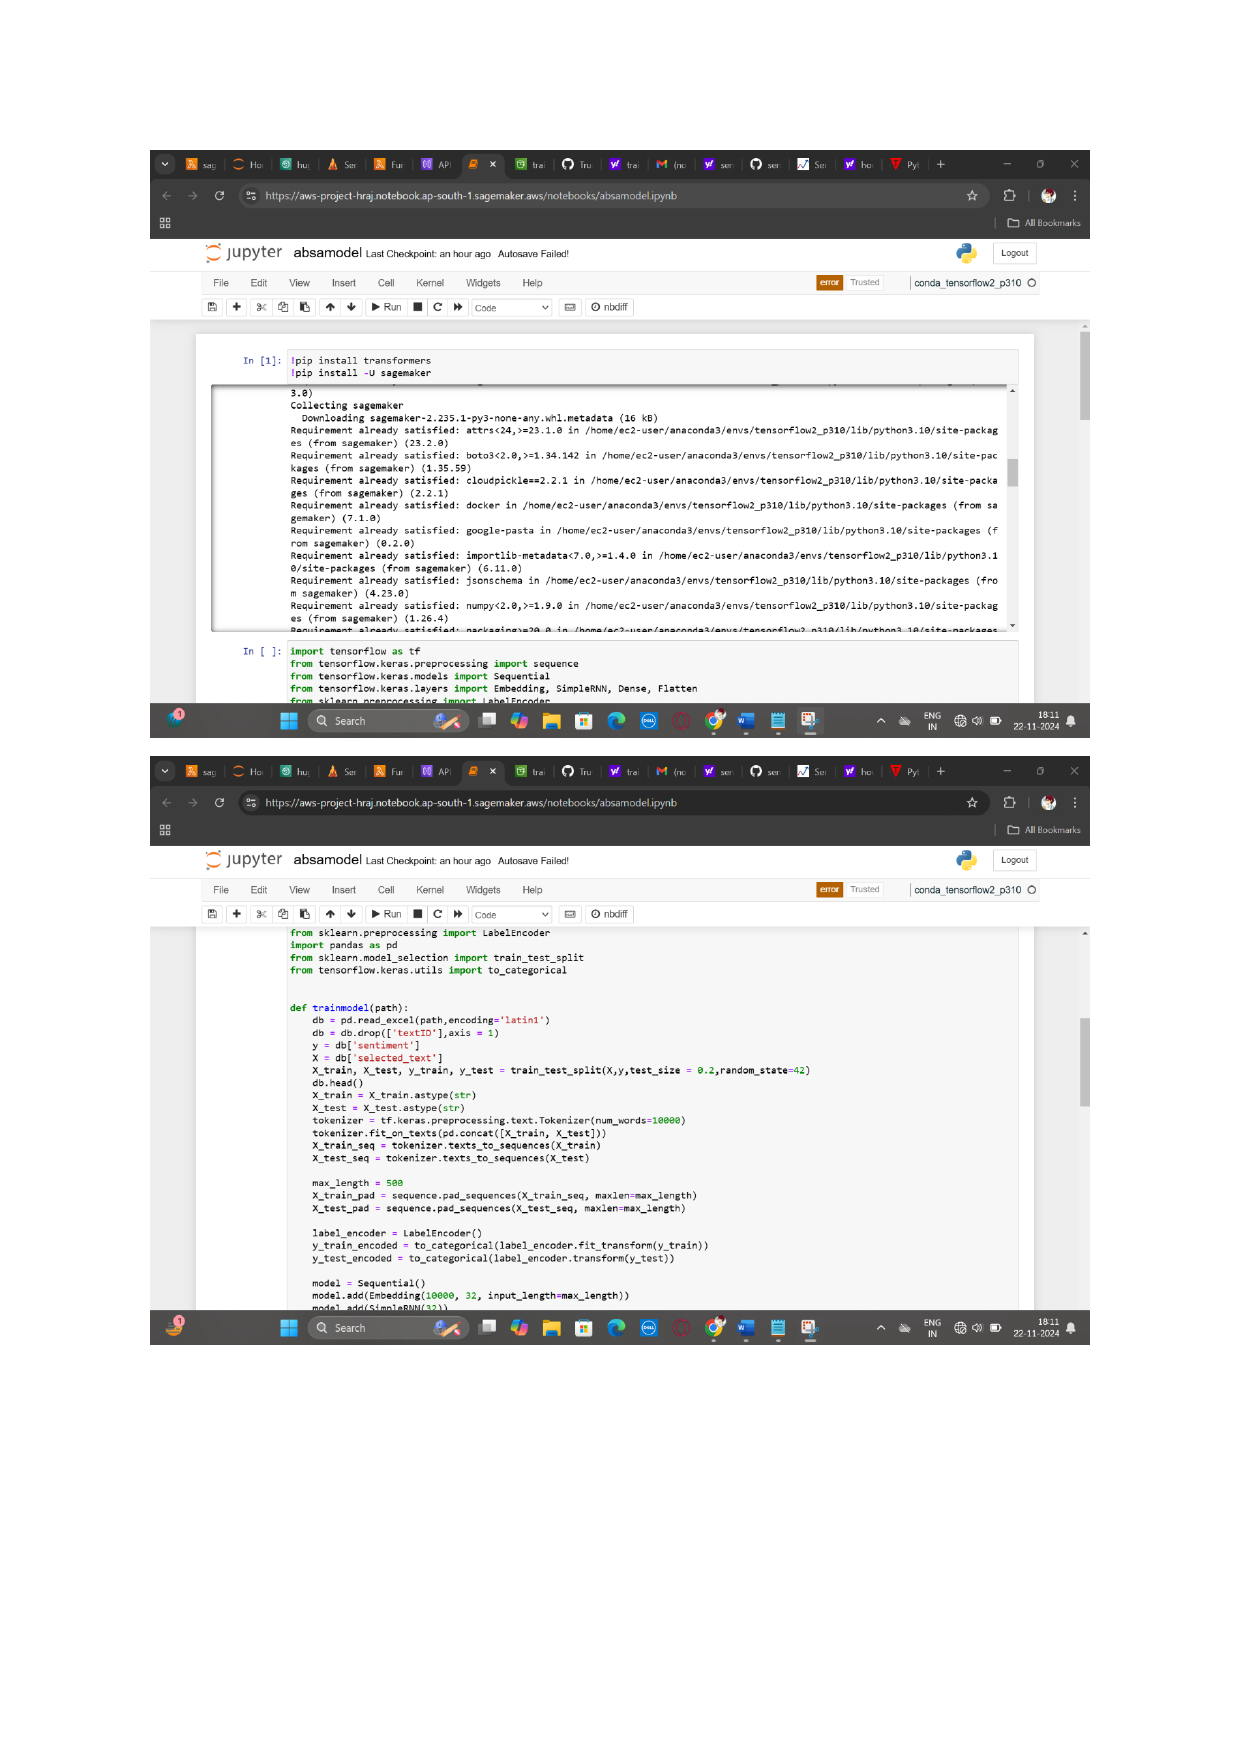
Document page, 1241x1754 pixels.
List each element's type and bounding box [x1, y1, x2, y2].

picture [150, 756, 1090, 1345]
picture [150, 150, 1090, 738]
